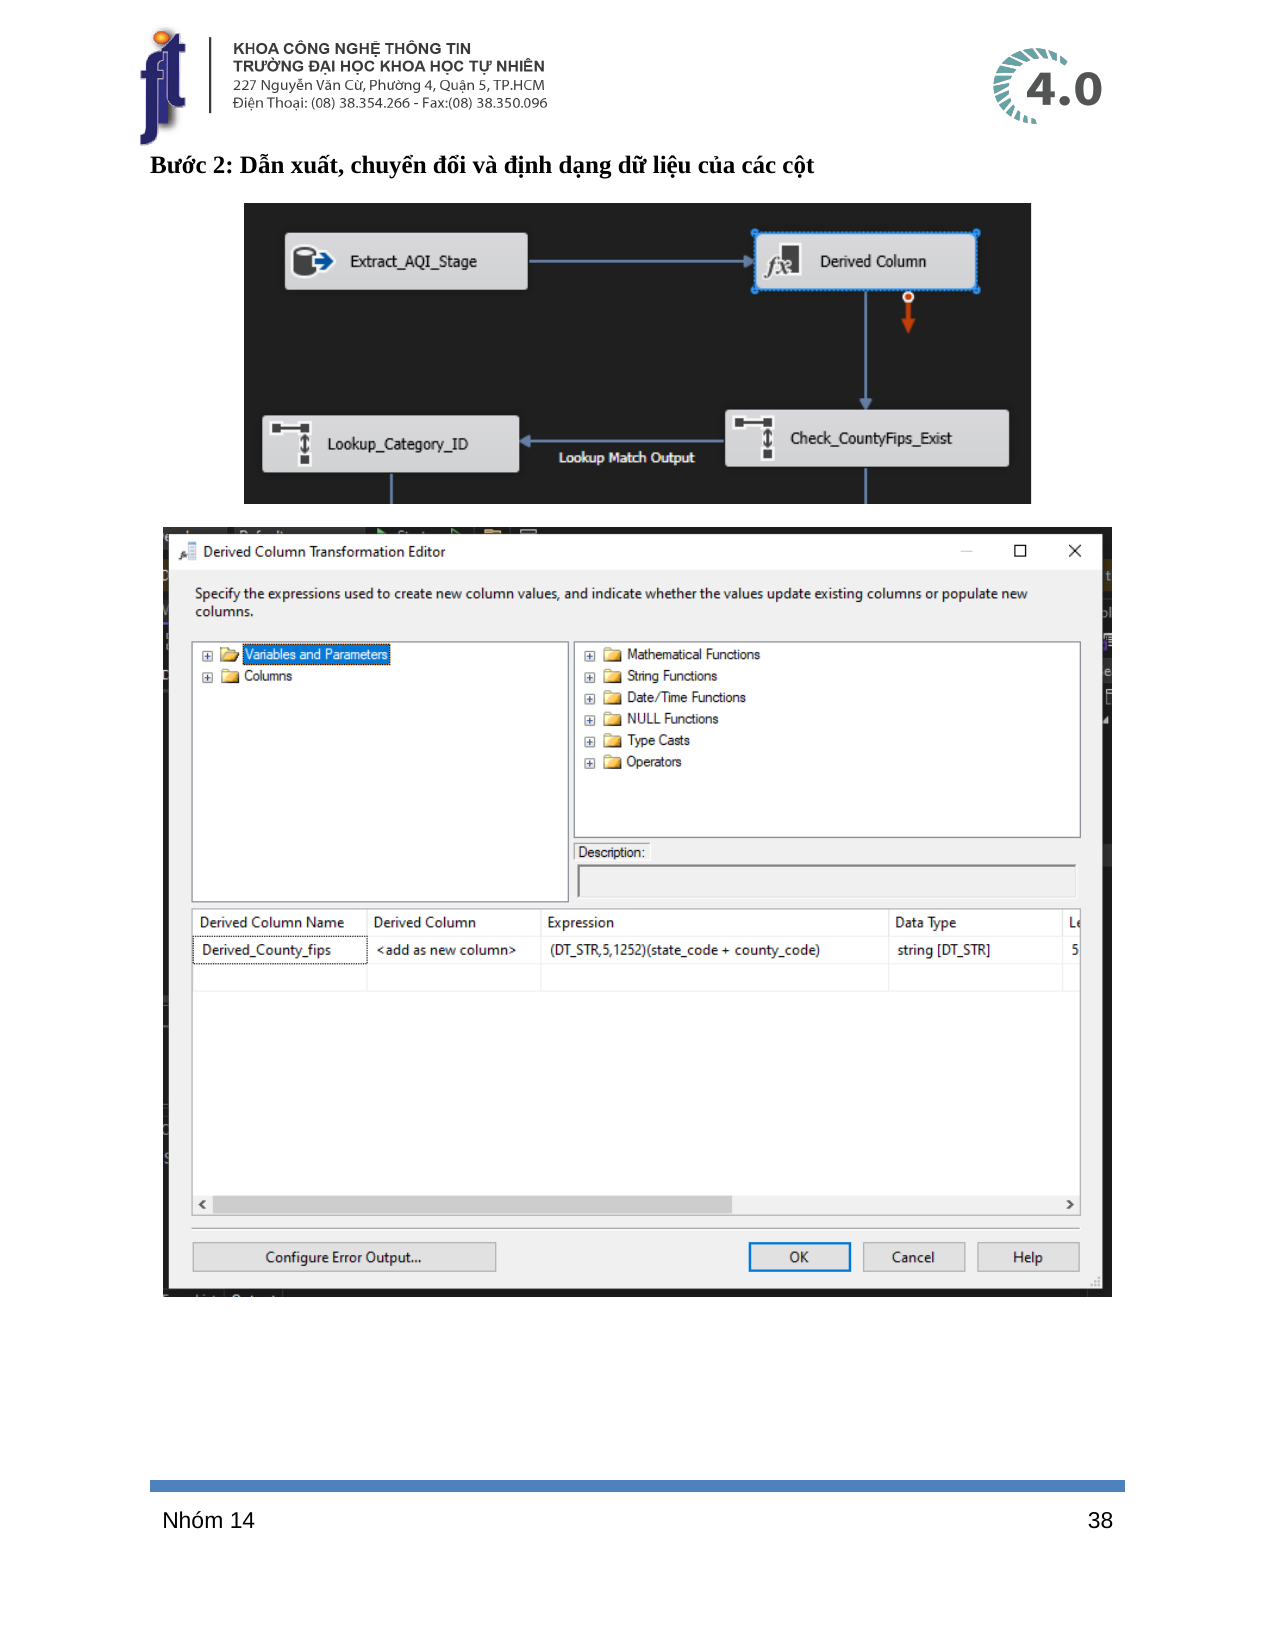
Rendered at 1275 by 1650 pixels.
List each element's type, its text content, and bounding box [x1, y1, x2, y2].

text Bước 2: Dẫn xuất, chuyển đổi và định dạng dữ liệu của các cột [150, 150, 1125, 179]
picture [117, 21, 580, 167]
picture [985, 41, 1108, 127]
picture [244, 203, 1032, 504]
picture [163, 527, 1112, 1297]
